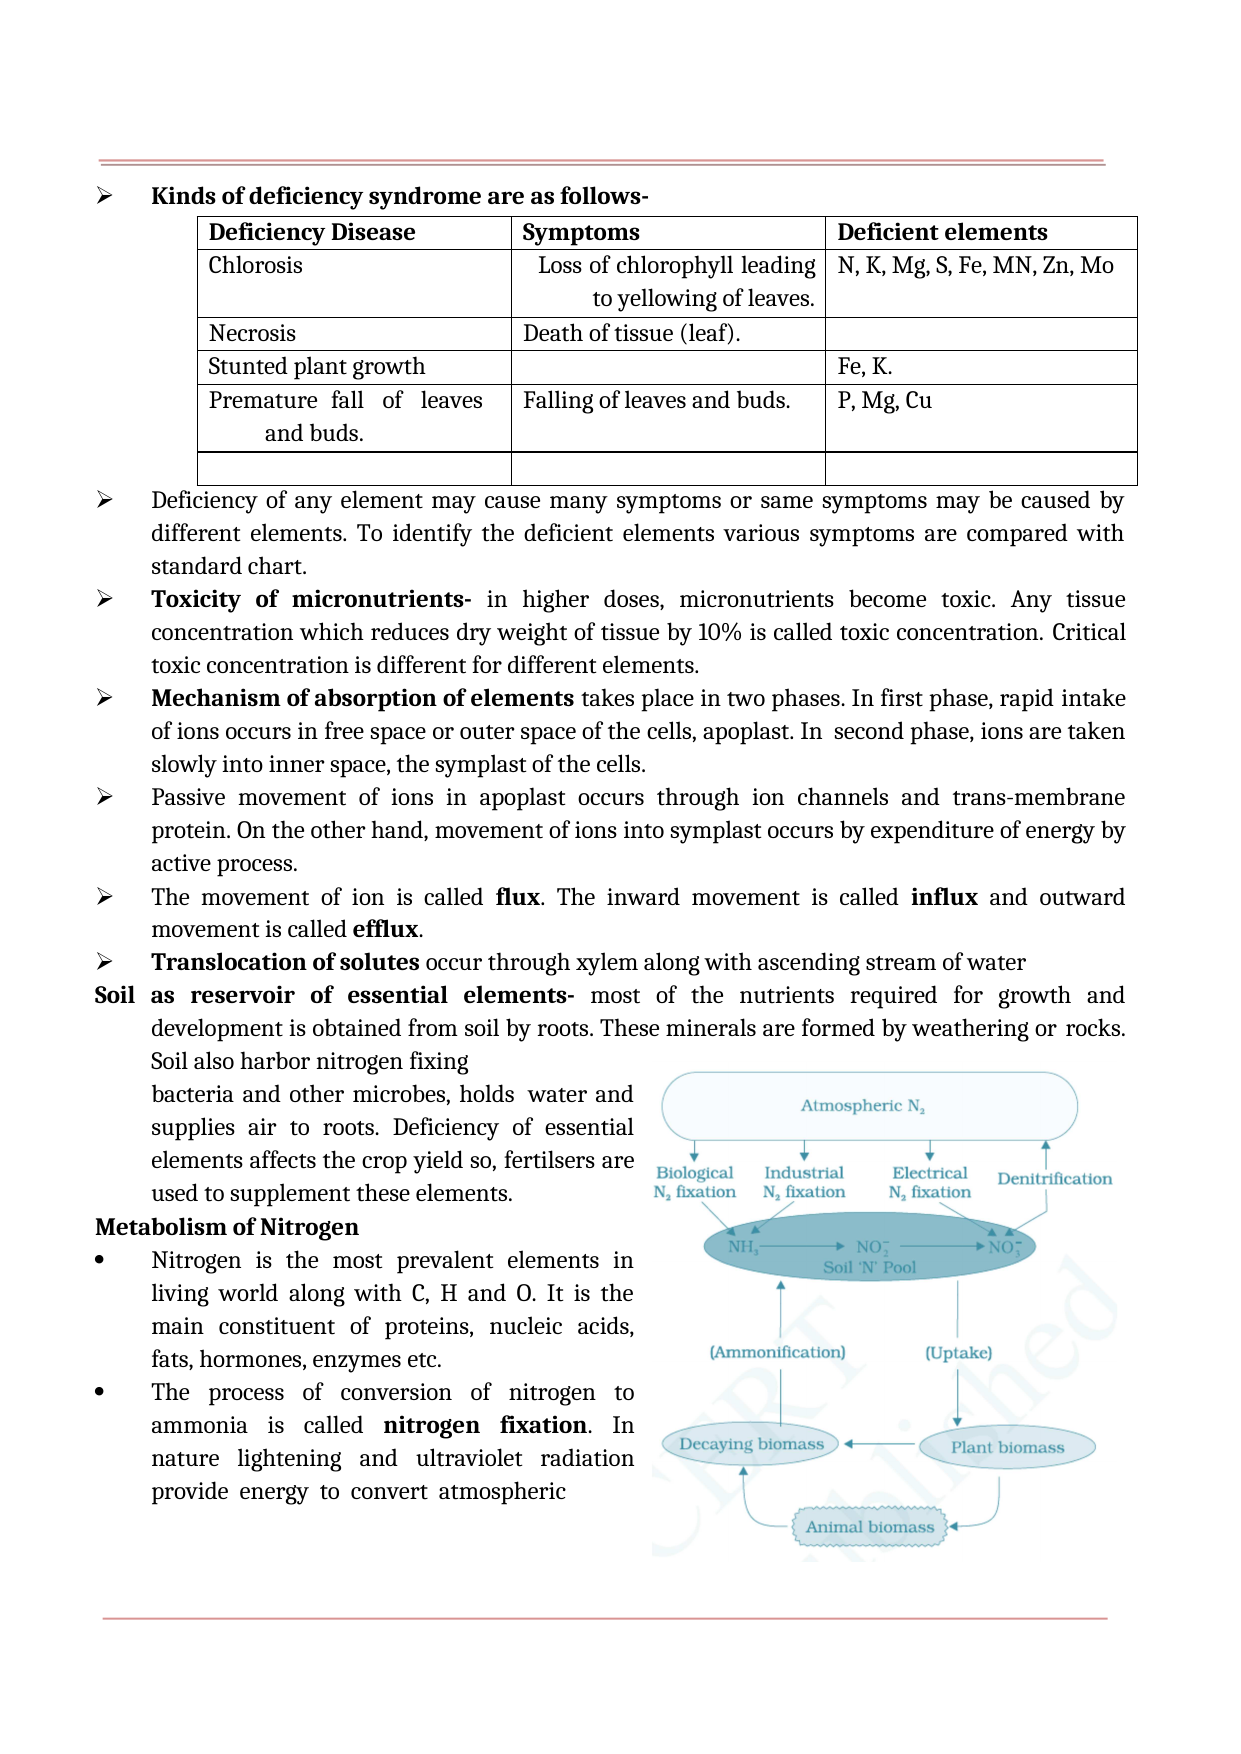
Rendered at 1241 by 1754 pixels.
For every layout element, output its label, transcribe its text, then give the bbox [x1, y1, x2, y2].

subtitle Metabolism of Nitrogen [95, 1212, 1148, 1241]
table_cell Stunted plant growth [198, 351, 511, 384]
table_cell Falling of leaves and buds. [512, 385, 825, 451]
list Nitrogen is the most prevalent elements in living world along with C, H and O. It is the main constituent of proteins, nucleic acids, fats, hormones, enzymes etc. [95, 1246, 634, 1373]
table_cell [826, 318, 1137, 350]
table_cell [512, 351, 825, 384]
list Mechanism of absorption of elements takes place in two phases. In first phase, rapid intake of ions occurs in free space or outer space of the cells, apoplast. In second phase, ions are taken slowly into inner space, the symplast of the cells. [94, 684, 1126, 779]
table_cell Premature fall of leaves and buds. [198, 385, 511, 451]
text bacteria and other microbes, holds water and supplies air to roots. Deficiency of essential elements affects the crop yield so, fertilsers are used to supplement these elements. [151, 1080, 634, 1208]
table_cell [512, 453, 825, 485]
list The movement of ion is called flux. The inward movement is called influx and outward movement is called efflux. [95, 882, 1126, 943]
table_cell Necrosis [198, 318, 511, 350]
list Passive movement of ions in apoplast occurs through ion channels and trans-membrane protein. On the other hand, movement of ions into symplast occurs by expenditure of energy by active process. [95, 783, 1126, 878]
list Deficiency of any element may cause many symptoms or same symptoms may be caused by different elements. To identify the deficient elements various symptoms are compared with standard chart. [95, 486, 1126, 581]
picture [98, 159, 1106, 166]
table_cell [198, 453, 511, 485]
table_cell [826, 453, 1137, 485]
table_cell P, Mg, Cu [826, 385, 1137, 451]
subtitle Kinds of deficiency syndrome are as follows- [94, 182, 1148, 211]
picture [651, 1075, 1118, 1212]
table_cell Chlorosis [198, 250, 511, 317]
table_cell Death of tissue (leaf). [512, 318, 825, 350]
table_cell Loss of chlorophyll leading to yellowing of leaves. [512, 250, 825, 317]
list The process of conversion of nitrogen to ammonia is called nitrogen fixation. In nature lightening and ultraviolet radiation provide energy to convert atmospheric [95, 1378, 634, 1506]
table_header Deficiency Disease [198, 217, 511, 249]
text Soil as reservoir of essential elements- most of the nutrients required for growth and development is obtained from soil by roots. These minerals are formed by weathering or rocks. Soil also harbor nitrogen fixing [95, 981, 1126, 1075]
list Translocation of solutes occur through xylem along with ascending stream of water [94, 947, 1148, 976]
table_header Symptoms [512, 217, 825, 249]
list Toxicity of micronutrients- in higher doses, micronutrients become toxic. Any tissue concentration which reduces dry weight of tissue by 10% is called toxic concentration. Critical toxic concentration is different for different elements. [95, 585, 1126, 680]
table_header Deficient elements [826, 217, 1137, 249]
table_cell Fe, K. [826, 351, 1137, 384]
table_cell N, K, Mg, S, Fe, MN, Zn, Mo [826, 250, 1137, 317]
picture [651, 1241, 1118, 1562]
